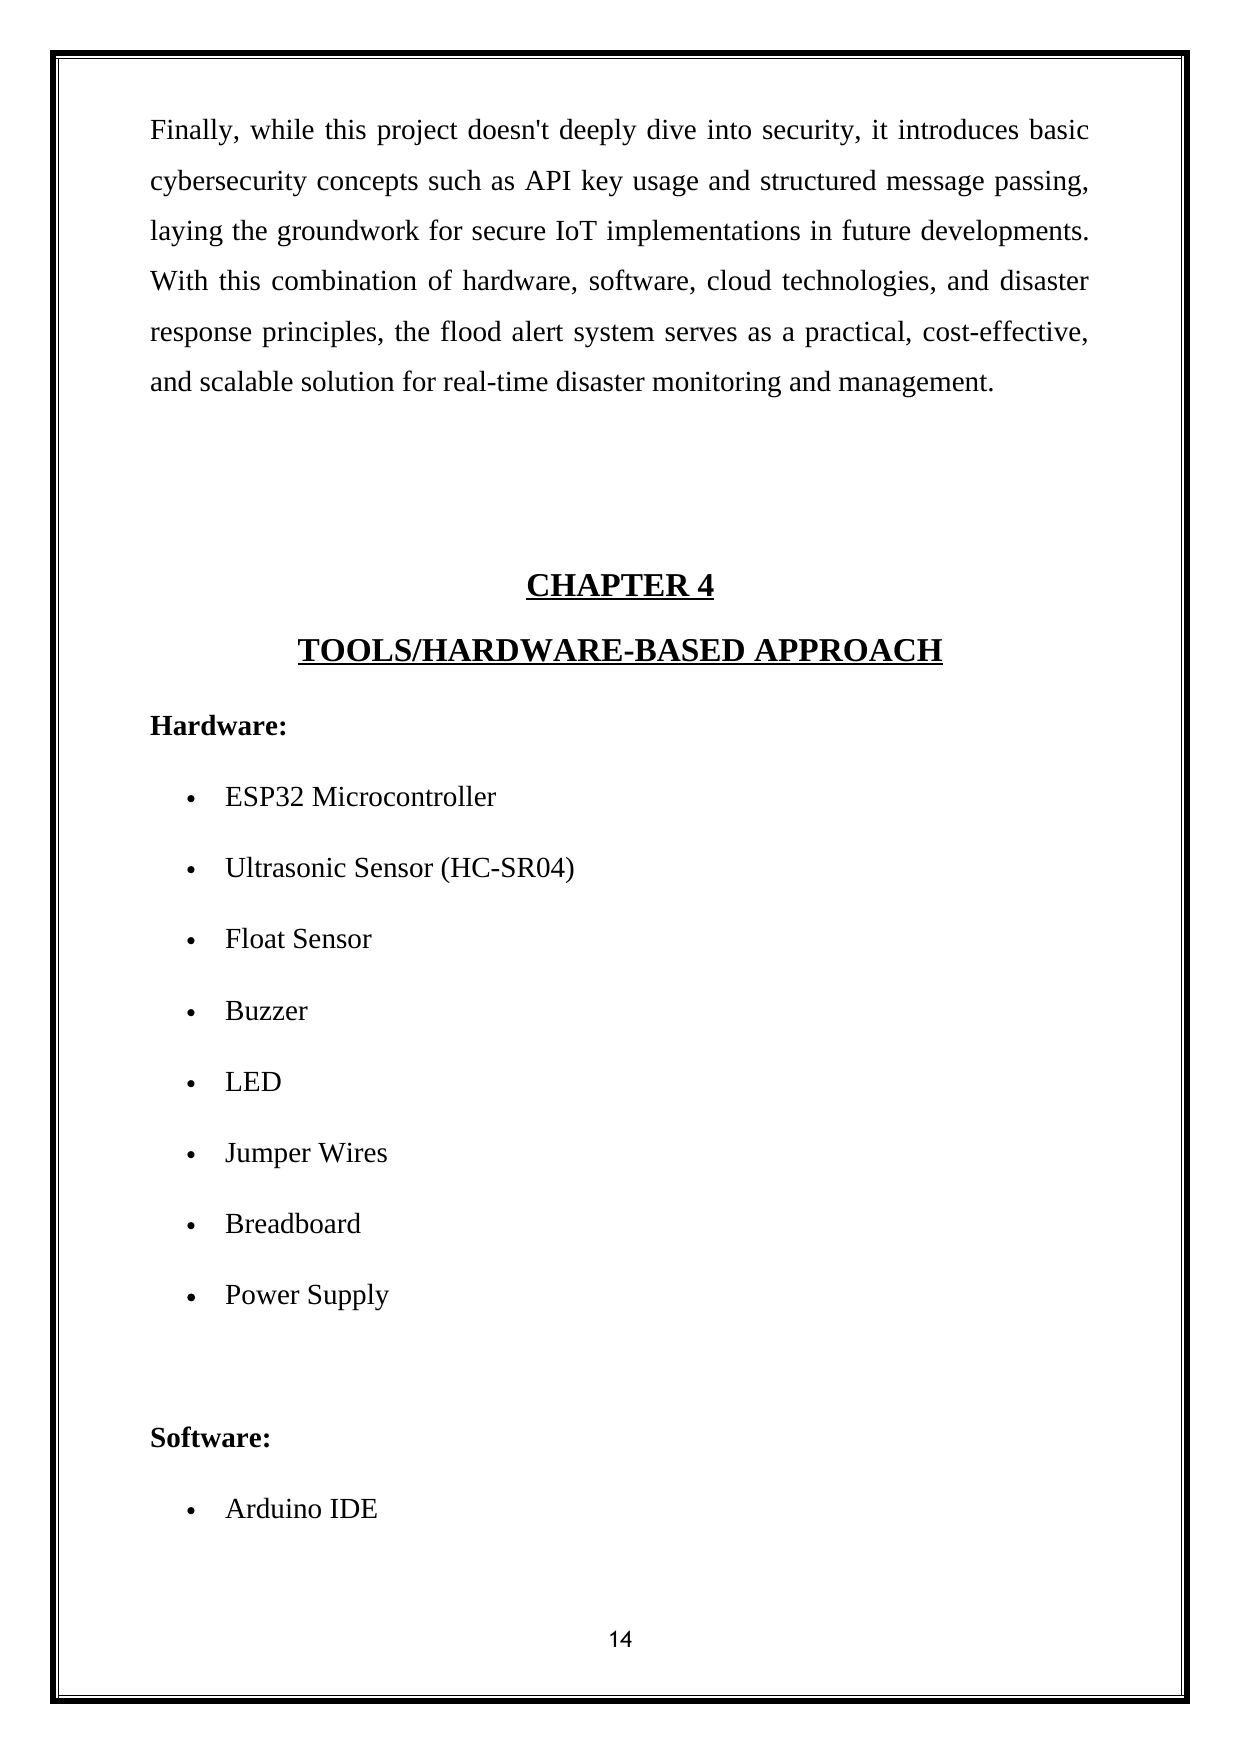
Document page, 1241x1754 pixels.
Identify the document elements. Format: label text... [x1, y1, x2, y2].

list Buzzer [187, 993, 1090, 1026]
text TOOLS/HARDWARE-BASED APPROACH [150, 630, 1090, 668]
list LED [187, 1064, 1090, 1097]
list Arduino IDE [187, 1491, 1090, 1524]
text Software: [150, 1420, 1090, 1453]
text CHAPTER 4 [150, 565, 1090, 603]
text Finally, while this project doesn't deeply dive into security, it introduces basic cybersecurity concepts such as API key usage and structured message passing, laying the groundwork for secure IoT implementations in future developments. With this combination of hardware, software, cloud technologies, and disaster response principles, the flood alert system serves as a practical, cost-effective, and scalable solution for real-time disaster monitoring and management. [150, 112, 1090, 398]
list Breadboard [187, 1206, 1090, 1240]
list Power Supply [187, 1277, 1090, 1311]
text Hardware: [150, 708, 1090, 742]
list Jumper Wires [187, 1135, 1090, 1169]
list Float Sensor [187, 922, 1090, 955]
list ESP32 Microcontroller [187, 779, 1090, 813]
list Ultrasonic Sensor (HC-SR04) [187, 851, 1090, 884]
